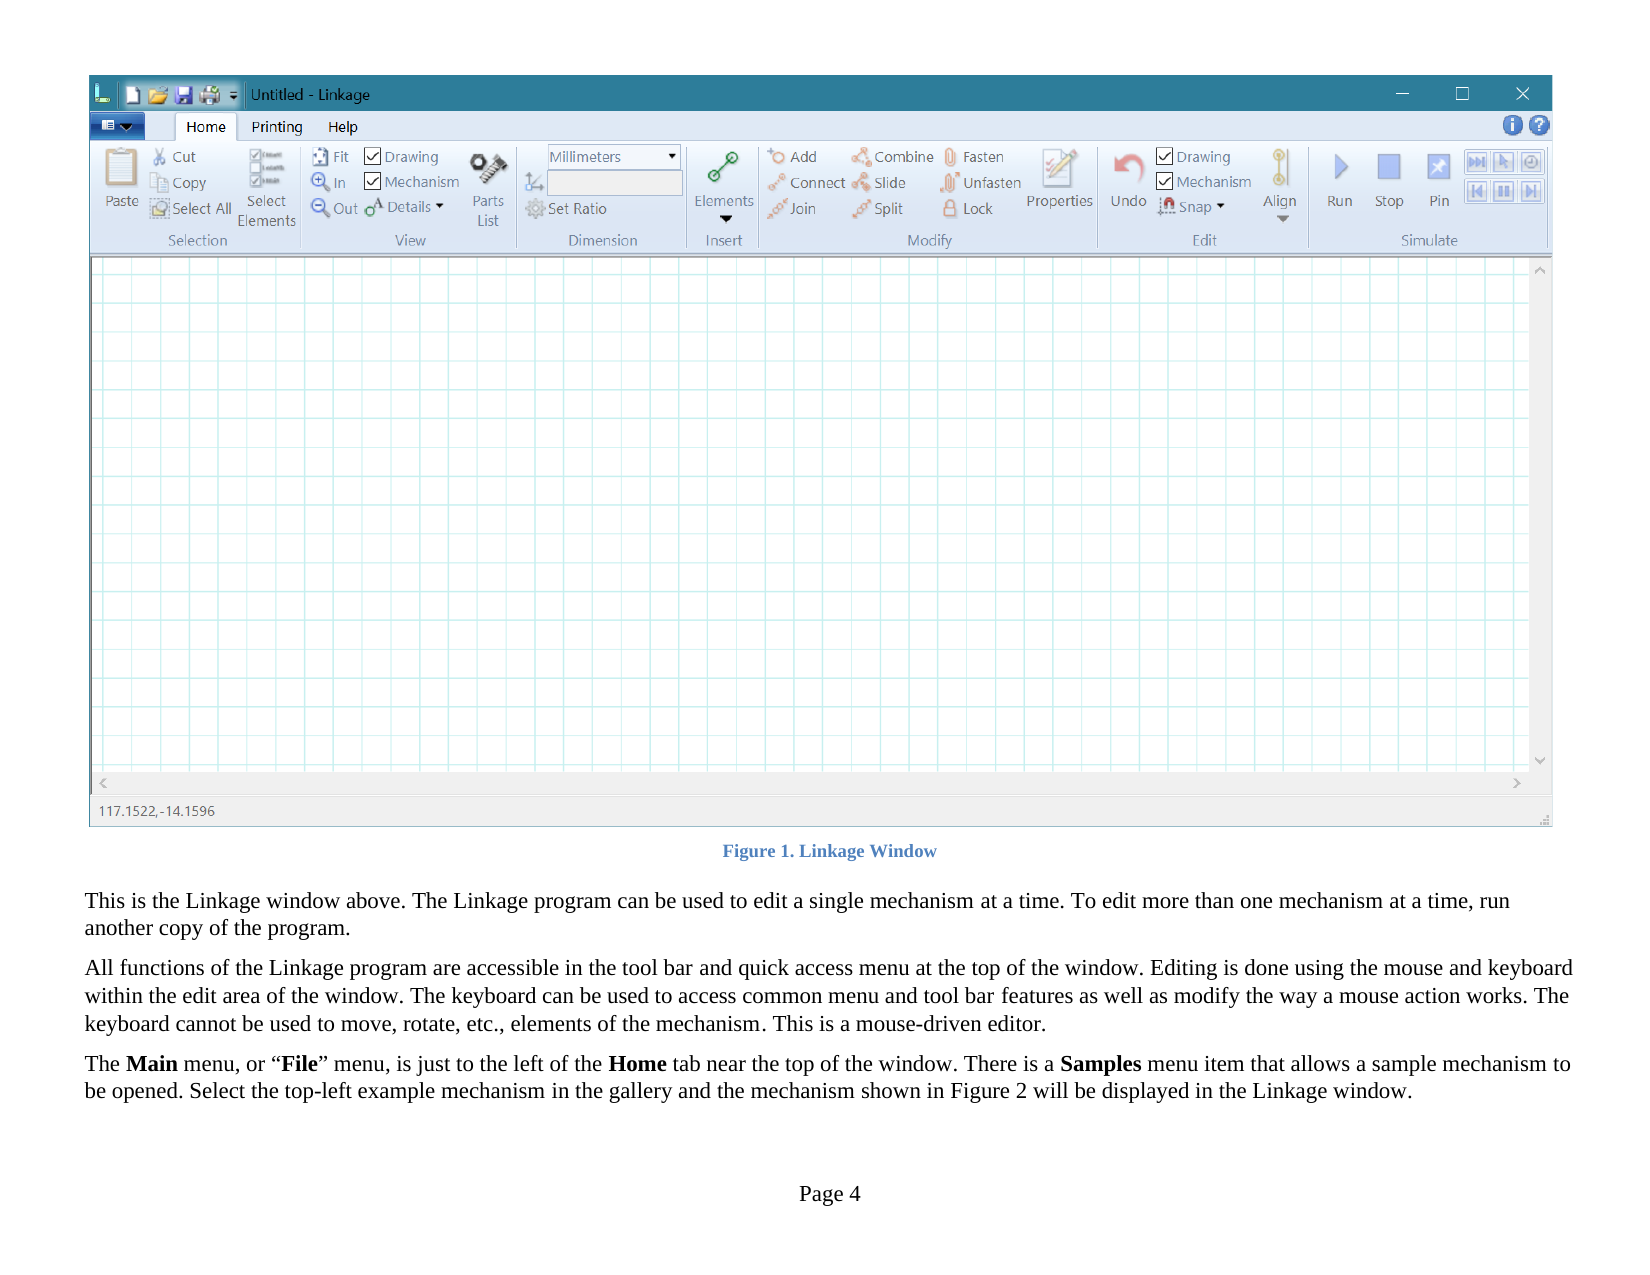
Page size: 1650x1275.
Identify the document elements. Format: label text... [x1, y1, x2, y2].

text The Main menu, or “File” menu, is just to the left of the Home tab near the top of the window. There is a Samples menu item that allows a sample mechanism to be opened. Select the top-left example mechanism in the gallery and the mechanism shown in Figure 2 will be displayed in the Linkage window. [84, 1050, 1575, 1104]
text This is the Linkage window above. The Linkage program can be used to edit a single mechanism at a time. To edit more than one mechanism at a time, run another copy of the program. [84, 887, 1575, 941]
picture [89, 75, 1553, 827]
text All functions of the Linkage program are accessible in the tool bar and quick access menu at the top of the window. Editing is done using the mouse and keyboard within the edit area of the window. The keyboard can be used to access common menu and tool bar features as well as modify the way a mouse action works. The keyboard cannot be used to move, rotate, etc., elements of the mechanism. This is a mouse-driven editor. [84, 954, 1575, 1036]
